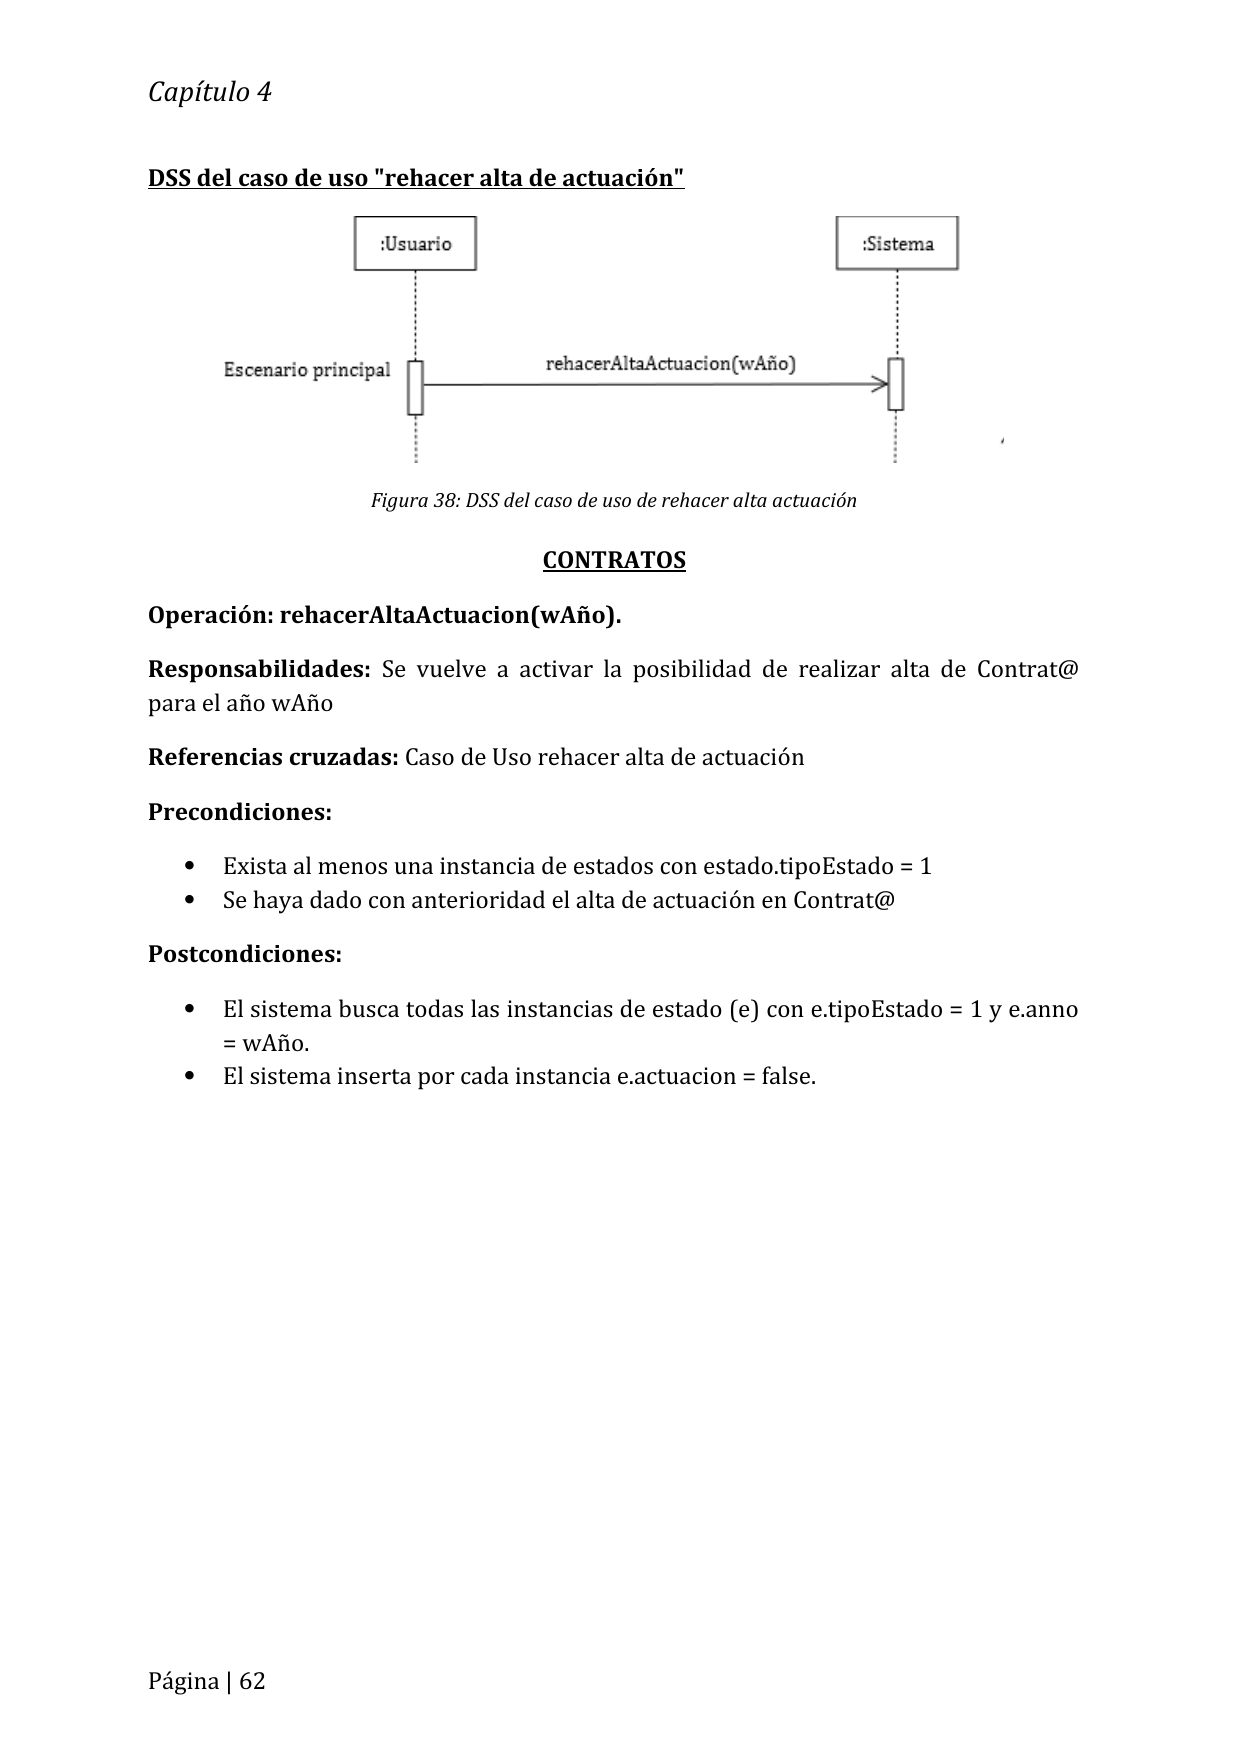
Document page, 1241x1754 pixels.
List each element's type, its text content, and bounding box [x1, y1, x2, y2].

list Exista al menos una instancia de estados con estado.tipoEstado = 1 [185, 851, 1081, 880]
text Postcondiciones: [148, 939, 1081, 968]
text Precondiciones: [148, 796, 1081, 826]
picture [224, 216, 1004, 463]
text Referencias cruzadas: Caso de Uso rehacer alta de actuación [148, 742, 1081, 771]
text CONTRATOS [148, 545, 1081, 574]
list El sistema inserta por cada instancia e.actuacion = false. [185, 1061, 1081, 1090]
text Responsabilidades: Se vuelve a activar la posibilidad de realizar alta de Contrat@ para el año wAño [148, 654, 1081, 717]
text Operación: rehacerAltaActuacion(wAño). [148, 599, 1081, 629]
list El sistema busca todas las instancias de estado (e) con e.tipoEstado = 1 y e.anno = wAño. [185, 993, 1081, 1056]
list Se haya dado con anterioridad el alta de actuación en Contrat@ [185, 884, 1081, 914]
text DSS del caso de uso "rehacer alta de actuación" [148, 162, 1081, 192]
